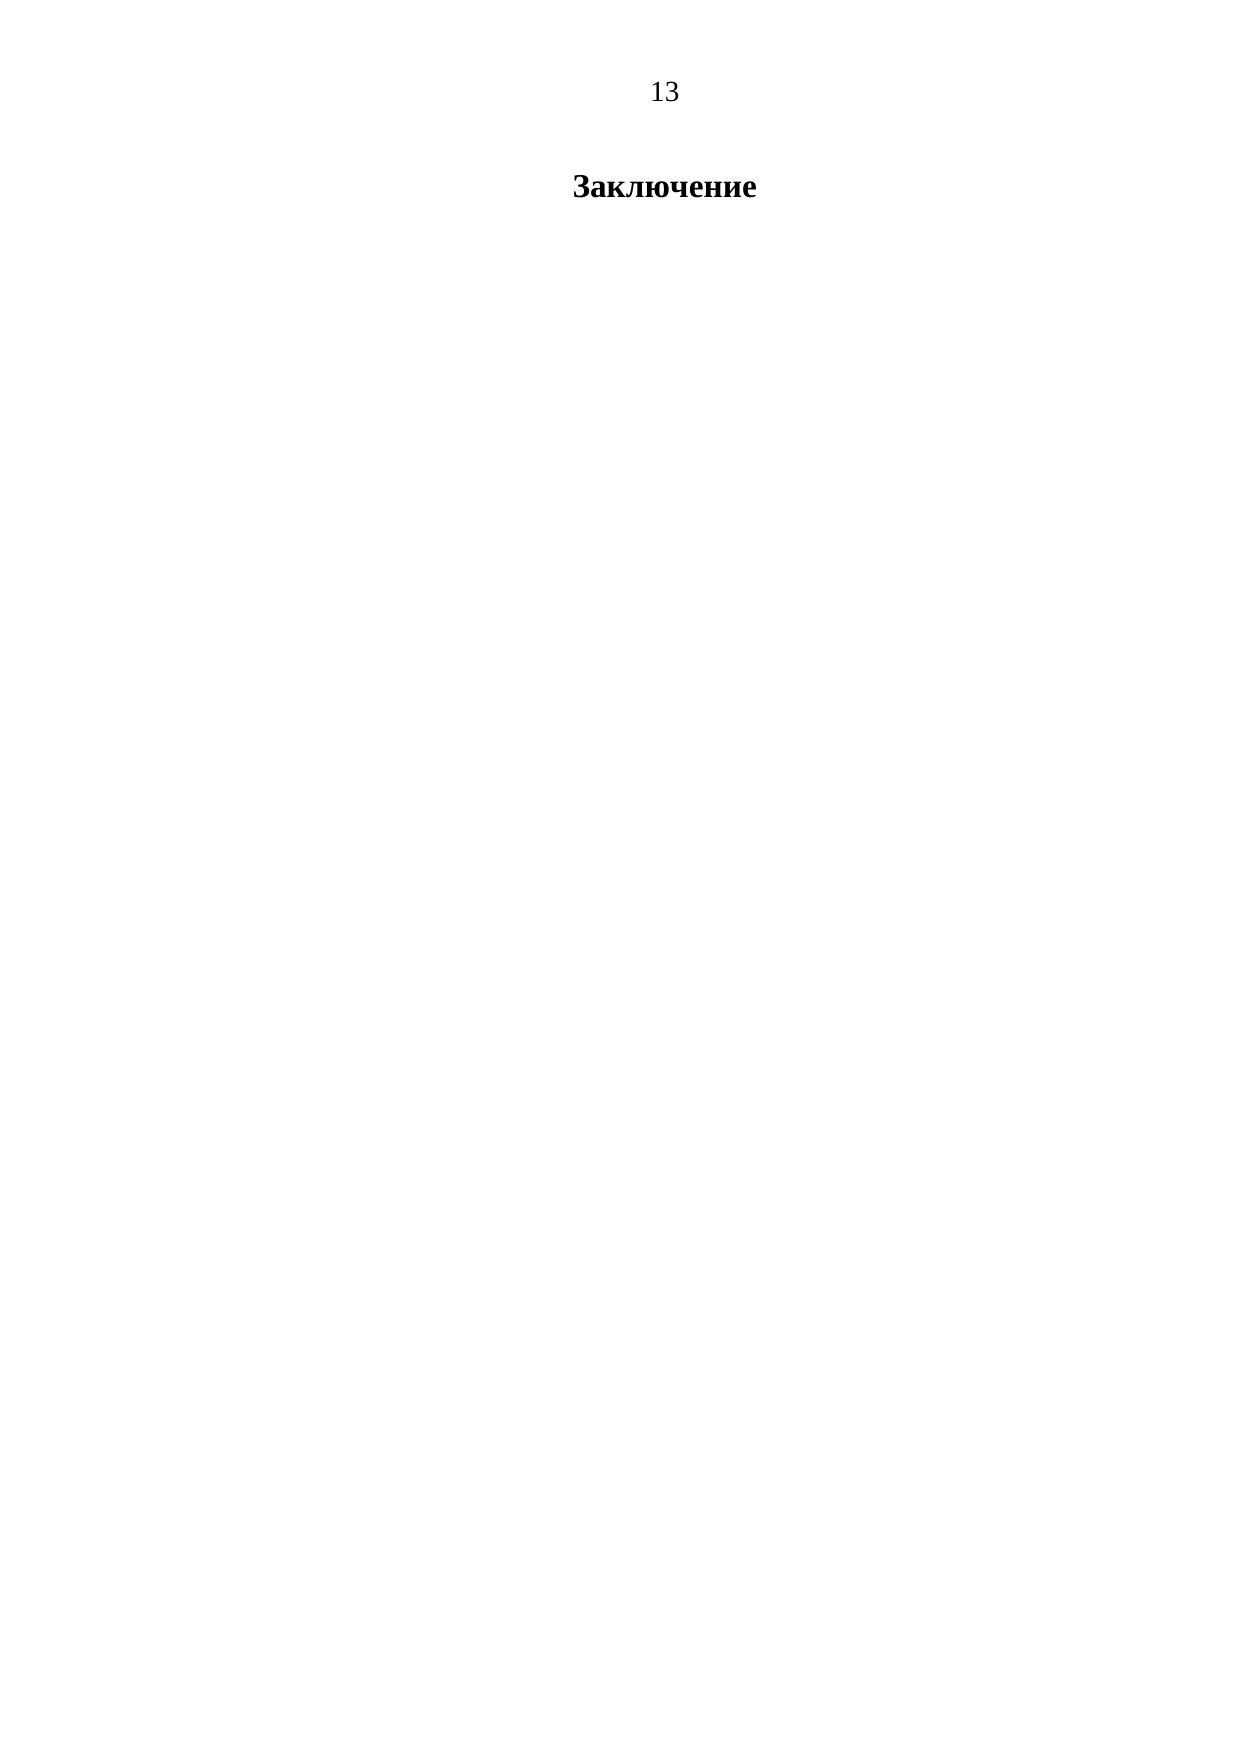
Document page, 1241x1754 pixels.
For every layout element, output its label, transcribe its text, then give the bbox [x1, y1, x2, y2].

subtitle Заключение [177, 166, 1152, 204]
